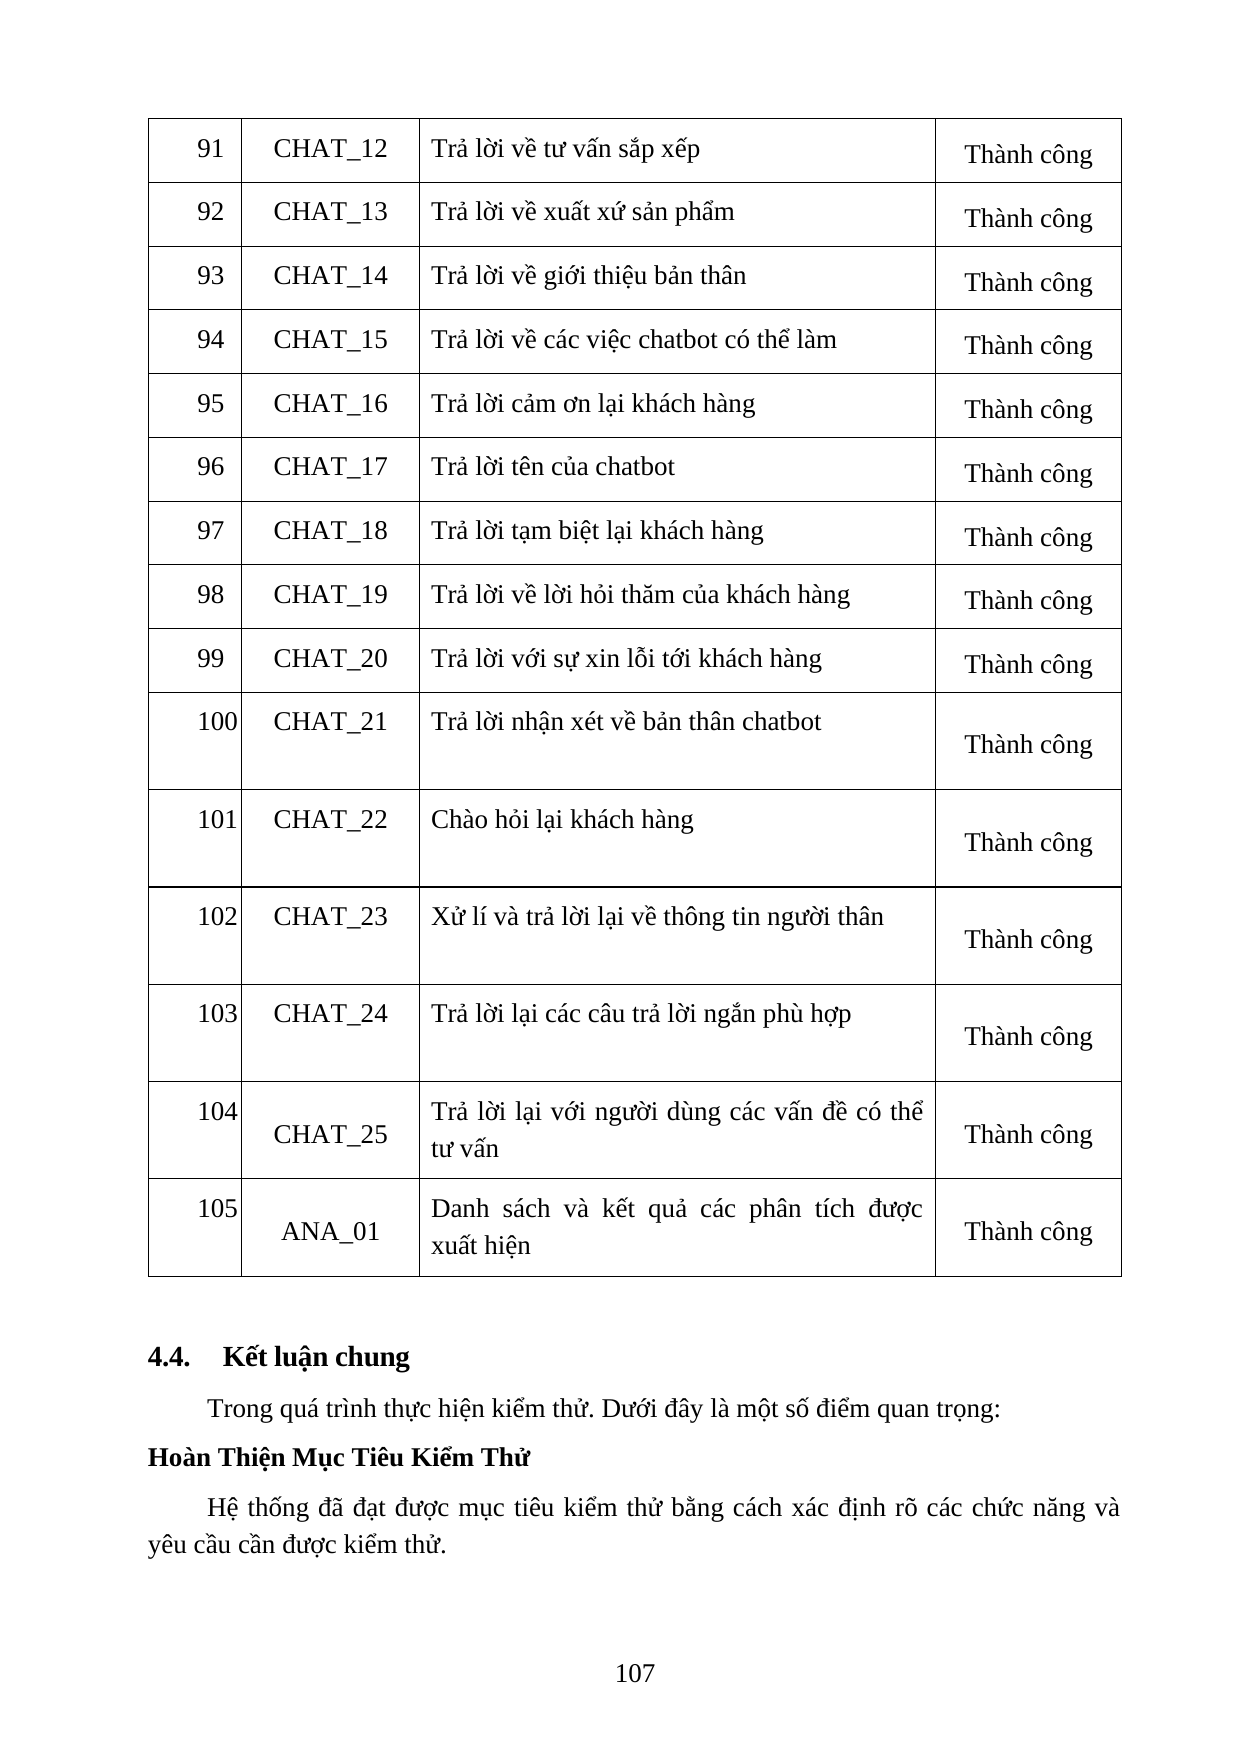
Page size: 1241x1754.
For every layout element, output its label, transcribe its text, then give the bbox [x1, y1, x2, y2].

table_cell Trả lời về xuất xứ sản phẩm [420, 183, 935, 246]
table_cell CHAT_20 [242, 629, 419, 692]
table_cell Thành công [936, 888, 1121, 984]
table_cell [149, 374, 241, 437]
table_cell CHAT_12 [242, 119, 419, 182]
table_cell Thành công [936, 119, 1121, 182]
table_cell CHAT_22 [242, 790, 419, 886]
table_cell Thành công [936, 1179, 1121, 1276]
table_cell Trả lời về giới thiệu bản thân [420, 247, 935, 309]
table_cell [149, 565, 241, 628]
table_cell [149, 888, 241, 984]
table_cell Thành công [936, 502, 1121, 564]
table_cell Thành công [936, 565, 1121, 628]
table_cell CHAT_21 [242, 693, 419, 789]
table_cell Thành công [936, 374, 1121, 437]
table_cell [149, 985, 241, 1081]
table_cell Trả lời với sự xin lỗi tới khách hàng [420, 629, 935, 692]
table_cell [149, 310, 241, 373]
table_cell CHAT_23 [242, 888, 419, 984]
table_cell [149, 1082, 241, 1178]
table_cell [149, 693, 241, 789]
table_cell [149, 247, 241, 309]
table_cell Trả lời lại với người dùng các vấn đề có thể tư vấn [420, 1082, 935, 1178]
table_cell Trả lời nhận xét về bản thân chatbot [420, 693, 935, 789]
table_cell Thành công [936, 310, 1121, 373]
table_cell CHAT_19 [242, 565, 419, 628]
text Hoàn Thiện Mục Tiêu Kiểm Thử [148, 1441, 1122, 1473]
table_cell Chào hỏi lại khách hàng [420, 790, 935, 886]
table_cell [149, 629, 241, 692]
table_cell [149, 502, 241, 564]
table_cell Trả lời về tư vấn sắp xếp [420, 119, 935, 182]
table_cell [149, 790, 241, 886]
table_cell Thành công [936, 1082, 1121, 1178]
table_cell CHAT_16 [242, 374, 419, 437]
table_cell Thành công [936, 985, 1121, 1081]
table_cell CHAT_24 [242, 985, 419, 1081]
table_cell Trả lời về lời hỏi thăm của khách hàng [420, 565, 935, 628]
table_cell Thành công [936, 183, 1121, 246]
table_cell Xử lí và trả lời lại về thông tin người thân [420, 888, 935, 984]
table_cell CHAT_18 [242, 502, 419, 564]
text Hệ thống đã đạt được mục tiêu kiểm thử bằng cách xác định rõ các chức năng và yêu cầu cần được kiểm thử. [148, 1491, 1122, 1560]
table_cell Danh sách và kết quả các phân tích được xuất hiện [420, 1179, 935, 1276]
table_cell Thành công [936, 247, 1121, 309]
table_cell Trả lời tên của chatbot [420, 438, 935, 501]
table_cell [149, 438, 241, 501]
table_cell Thành công [936, 438, 1121, 501]
table_cell [149, 1179, 241, 1276]
table_cell Trả lời về các việc chatbot có thể làm [420, 310, 935, 373]
text Trong quá trình thực hiện kiểm thử. Dưới đây là một số điểm quan trọng: [148, 1392, 1122, 1423]
table_cell Trả lời cảm ơn lại khách hàng [420, 374, 935, 437]
table_cell Trả lời tạm biệt lại khách hàng [420, 502, 935, 564]
table_cell CHAT_15 [242, 310, 419, 373]
table_cell [149, 119, 241, 182]
table_cell ANA_01 [242, 1179, 419, 1276]
table_cell Trả lời lại các câu trả lời ngắn phù hợp [420, 985, 935, 1081]
table_cell [149, 183, 241, 246]
table_cell Thành công [936, 629, 1121, 692]
subtitle Kết luận chung [148, 1339, 1122, 1372]
table_cell CHAT_14 [242, 247, 419, 309]
table_cell CHAT_13 [242, 183, 419, 246]
table_cell CHAT_25 [242, 1082, 419, 1178]
table_cell Thành công [936, 693, 1121, 789]
table_cell Thành công [936, 790, 1121, 886]
table_cell CHAT_17 [242, 438, 419, 501]
